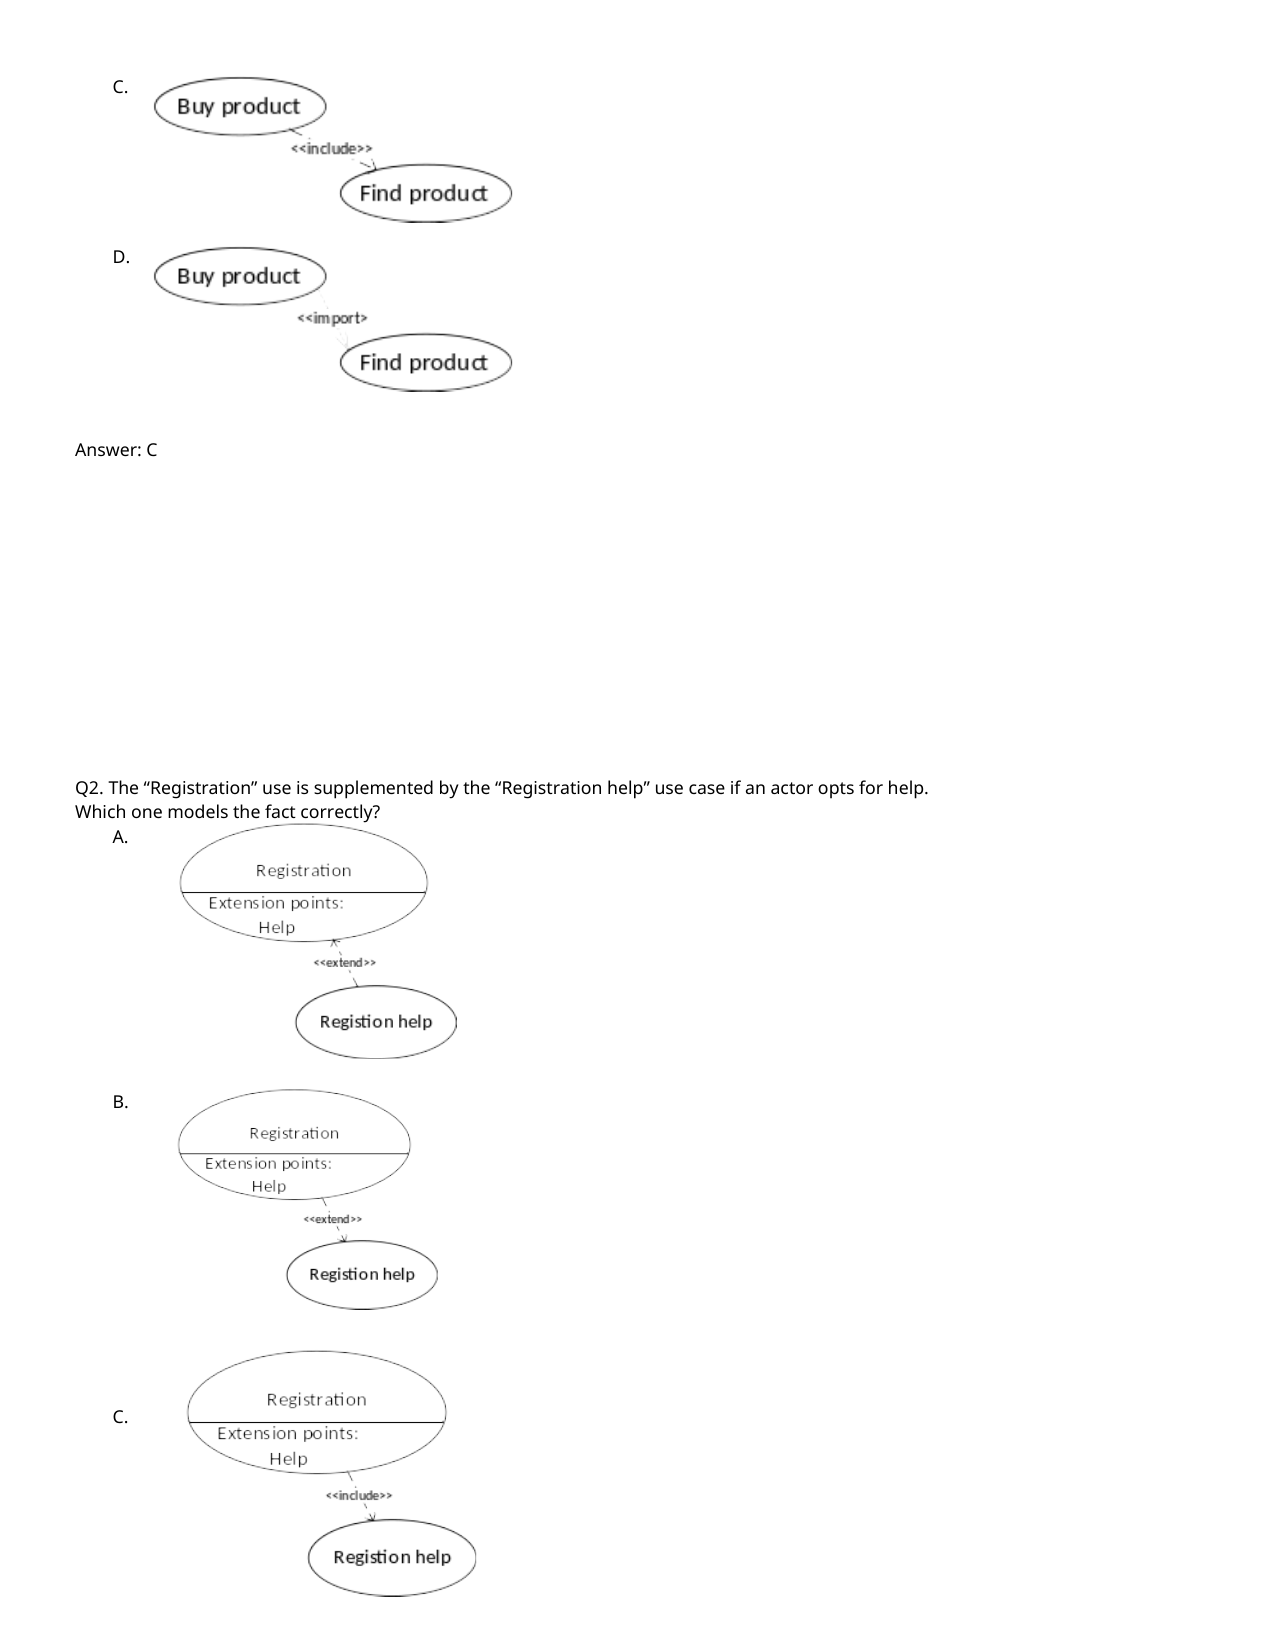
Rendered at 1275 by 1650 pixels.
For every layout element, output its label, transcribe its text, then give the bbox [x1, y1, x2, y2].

text Which one models the fact correctly? [75, 800, 1200, 824]
text Answer: C [75, 437, 1200, 462]
text Q2. The “Registration” use is supplemented by the “Registration help” use case if an actor opts for help. [75, 776, 1200, 800]
